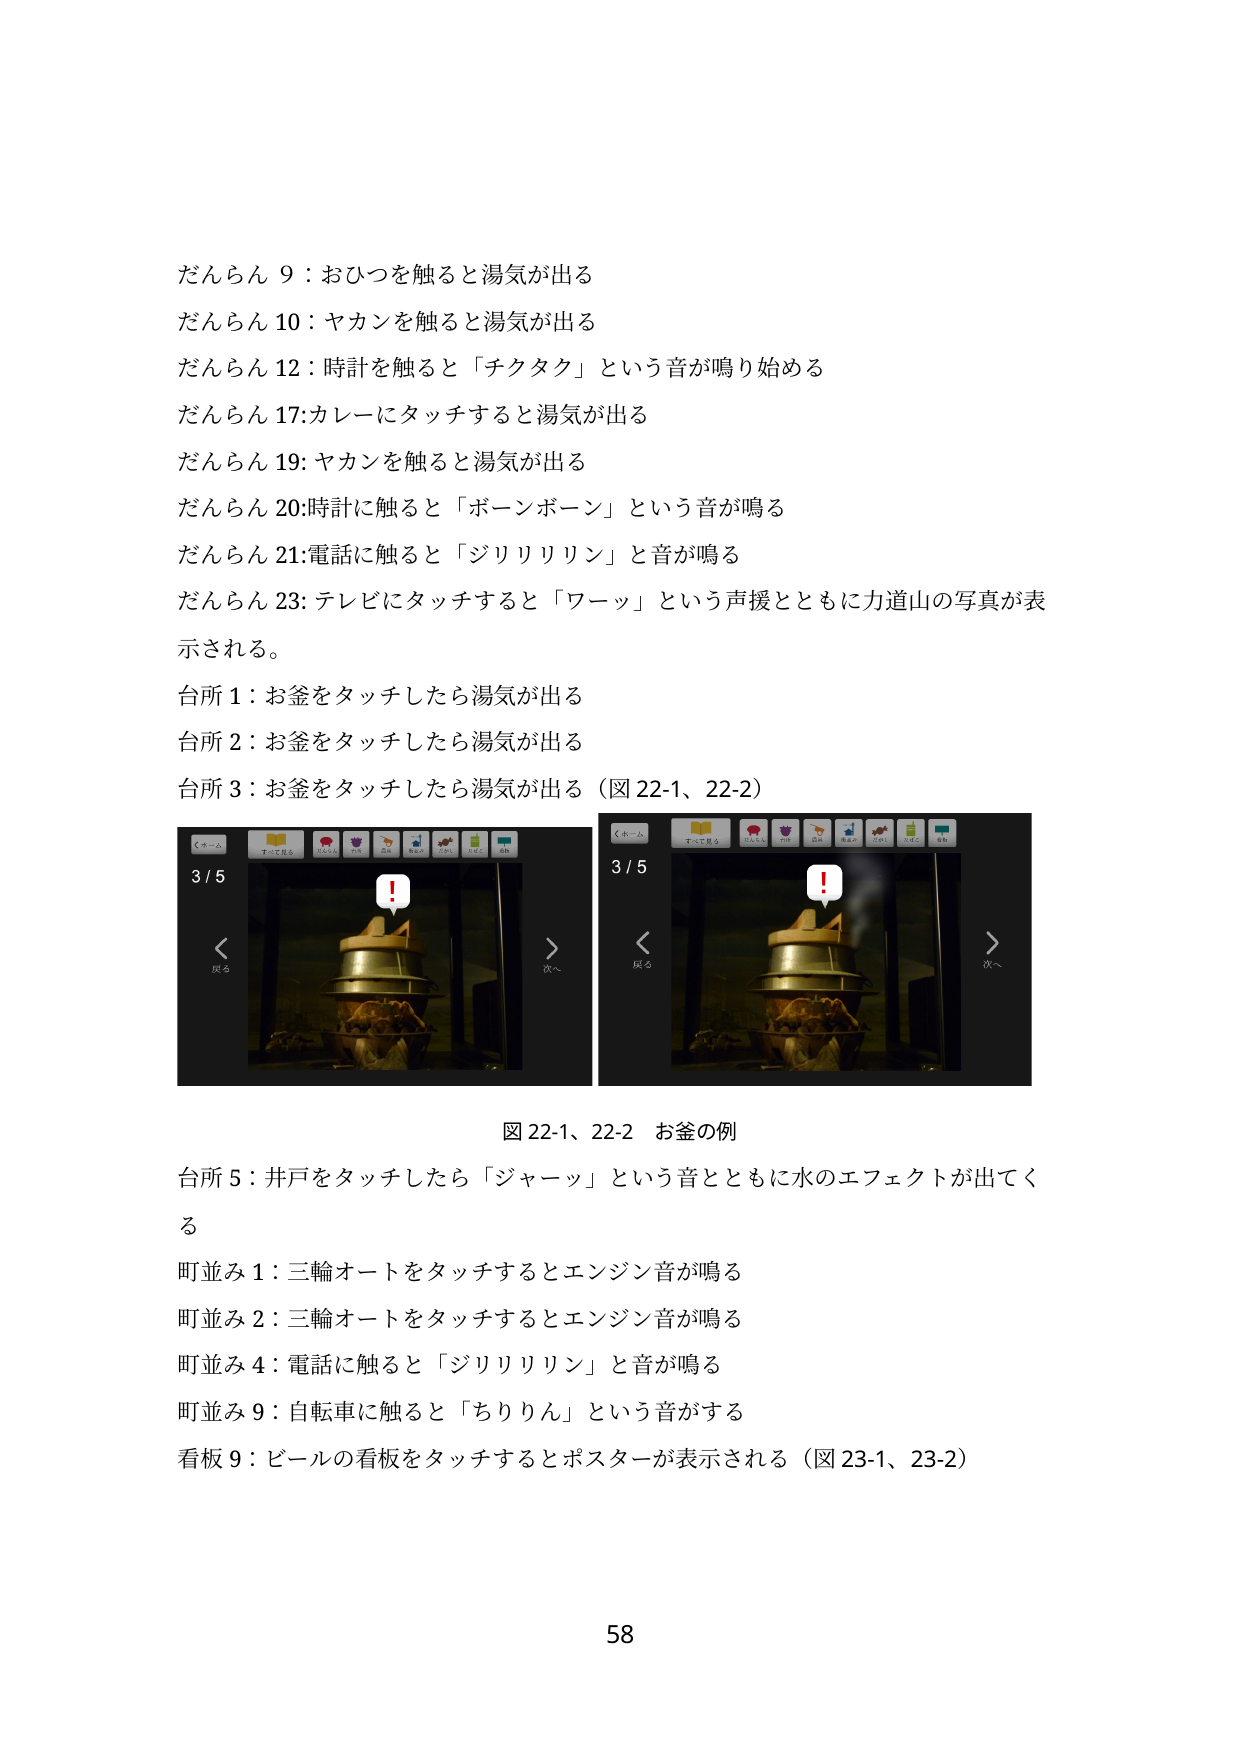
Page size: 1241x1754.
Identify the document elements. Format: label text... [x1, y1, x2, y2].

text 町並み 2：三輪オートをタッチするとエンジン音が鳴る [177, 1297, 1063, 1338]
text だんらん 20:時計に触ると「ボーンボーン」という音が鳴る [177, 486, 1063, 528]
text 看板 9：ビールの看板をタッチするとポスターが表示される（図23-1、23-2） [177, 1436, 1063, 1478]
text 台所 1：お釜をタッチしたら湯気が出る [177, 673, 1063, 715]
text だんらん 10：ヤカンを触ると湯気が出る [177, 300, 1063, 341]
text 町並み 9：自転車に触ると「ちりりん」という音がする [177, 1390, 1063, 1432]
picture [177, 827, 593, 1086]
text だんらん 12：時計を触ると「チクタク」という音が鳴り始める [177, 346, 1063, 388]
text だんらん 17:カレーにタッチすると湯気が出る [177, 393, 1063, 434]
text 町並み 4：電話に触ると「ジリリリリン」と音が鳴る [177, 1343, 1063, 1385]
text 台所 5：井戸をタッチしたら「ジャーッ」という音とともに水のエフェクトが出てくる [177, 1156, 1063, 1245]
text だんらん 23: テレビにタッチすると「ワーッ」という声援とともに力道山の写真が表示される。 [177, 579, 1063, 669]
text だんらん 19: ヤカンを触ると湯気が出る [177, 439, 1063, 481]
text 町並み 1：三輪オートをタッチするとエンジン音が鳴る [177, 1250, 1063, 1292]
text だんらん 21:電話に触ると「ジリリリリン」と音が鳴る [177, 532, 1063, 574]
text 台所 3：お釜をタッチしたら湯気が出る（図22-1、22-2） [177, 767, 1063, 808]
text だんらん ９：おひつを触ると湯気が出る [177, 253, 1063, 295]
text 台所 2：お釜をタッチしたら湯気が出る [177, 720, 1063, 762]
text 図22-1、22-2 お釜の例 [177, 1109, 1063, 1151]
picture [598, 813, 1032, 1086]
